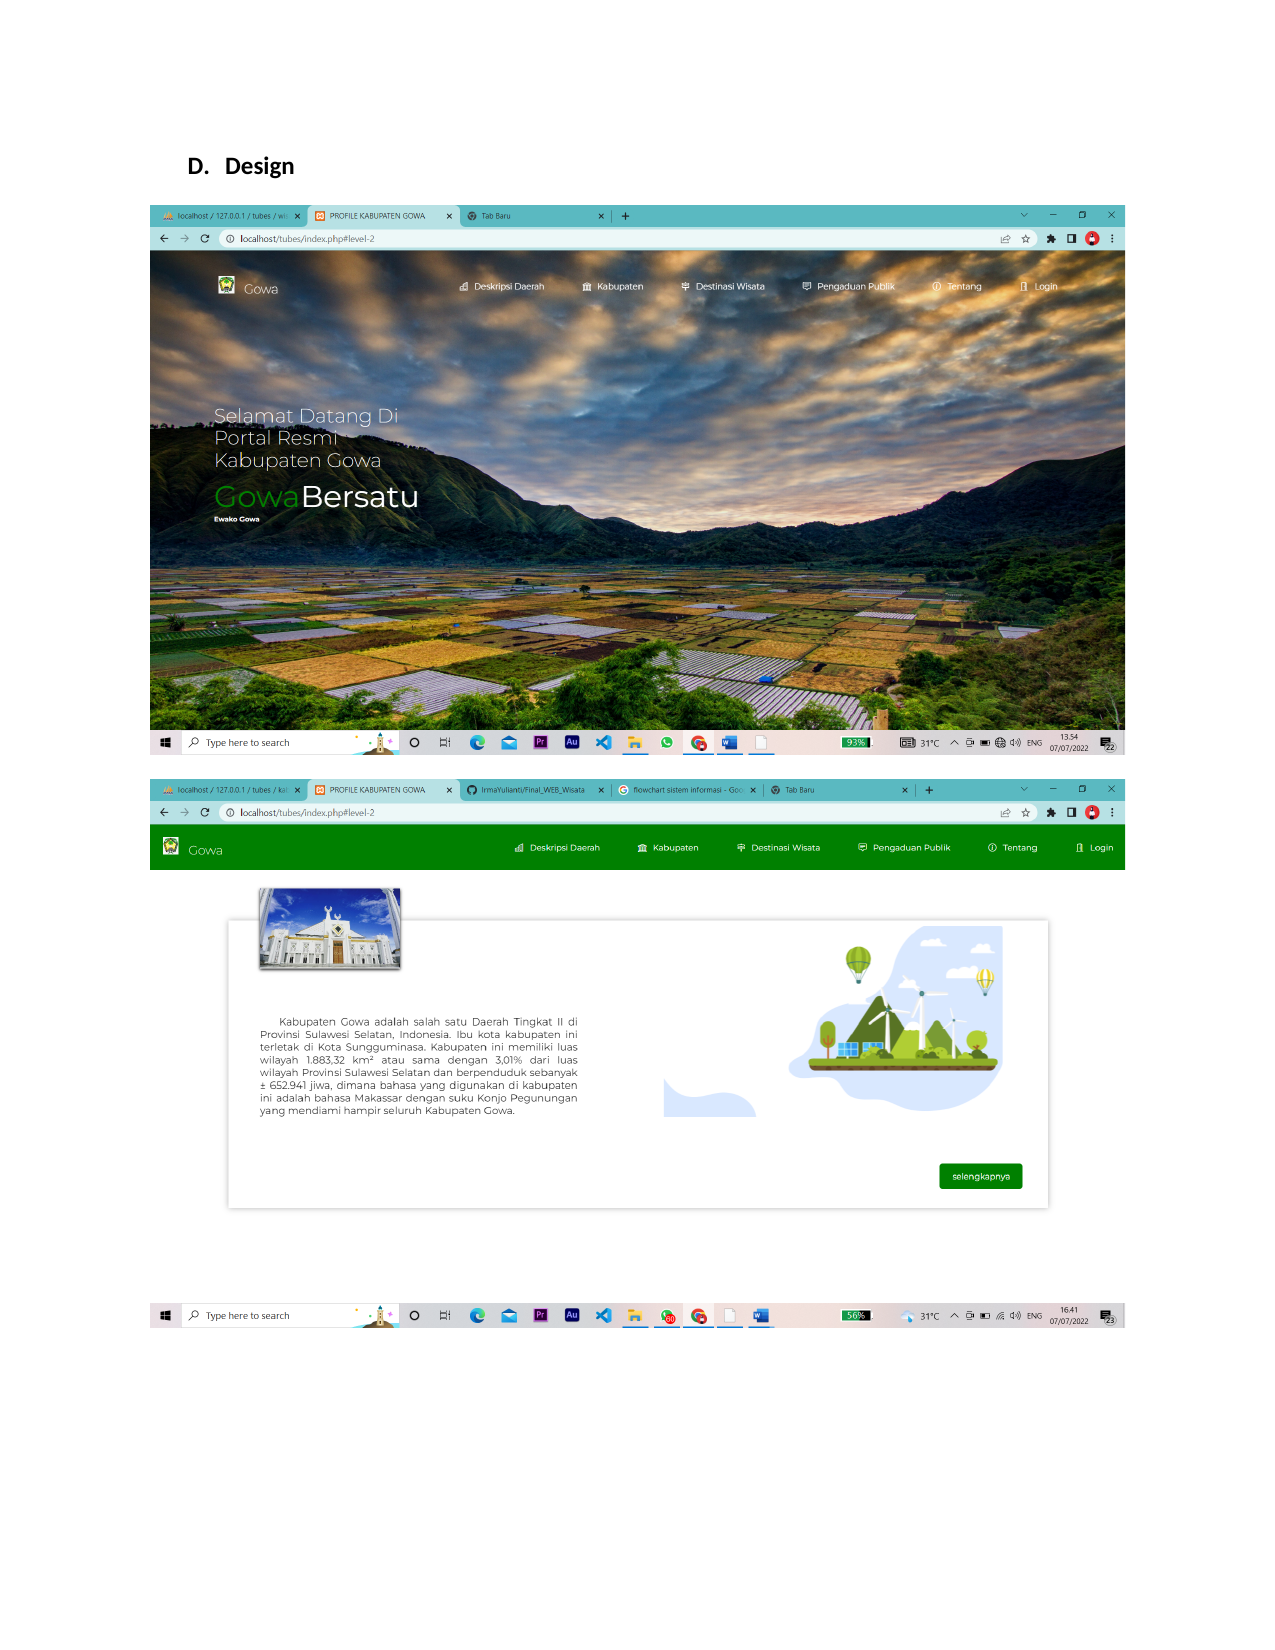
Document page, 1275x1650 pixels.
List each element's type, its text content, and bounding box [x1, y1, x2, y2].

list Design [187, 150, 1125, 181]
picture [150, 779, 1125, 1328]
picture [150, 205, 1125, 755]
